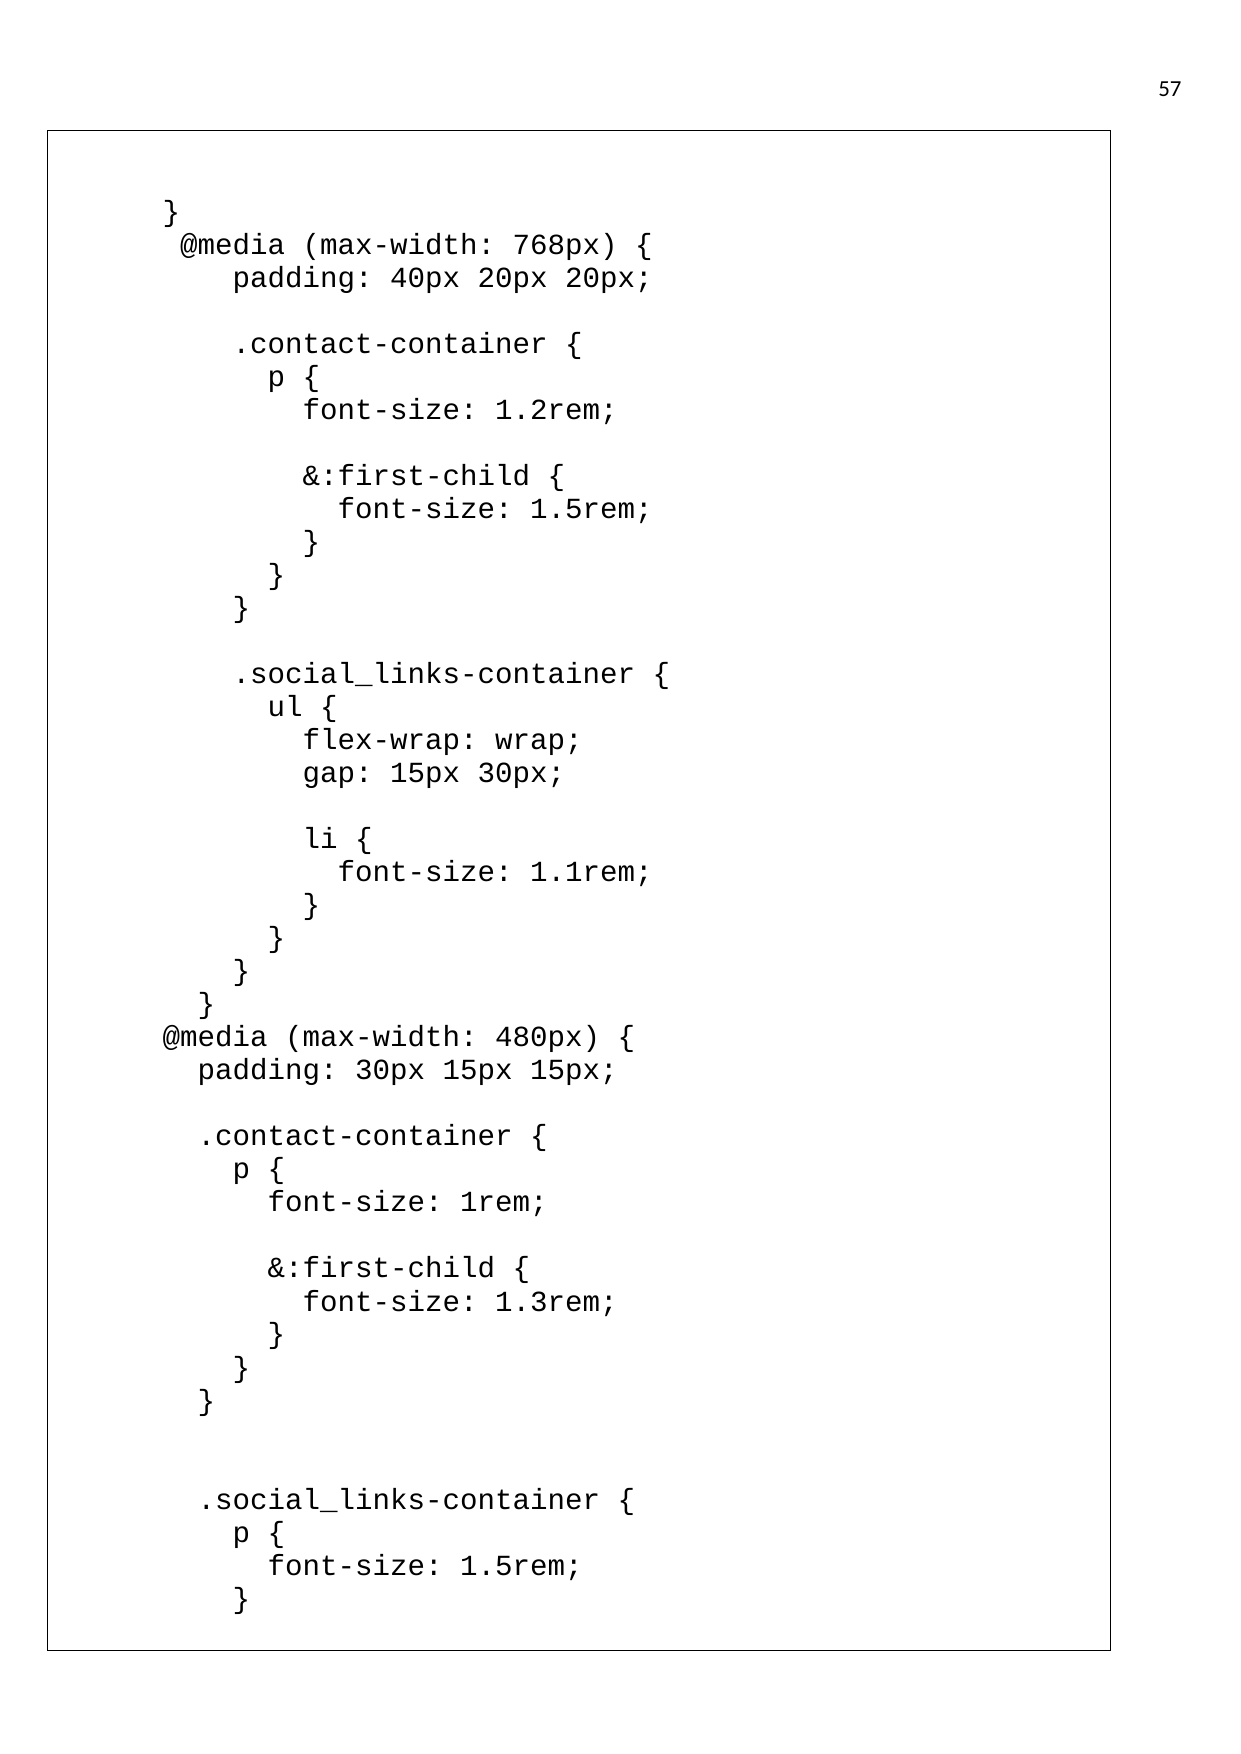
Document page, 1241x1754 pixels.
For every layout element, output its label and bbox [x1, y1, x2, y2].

table_header [48, 131, 1110, 1650]
